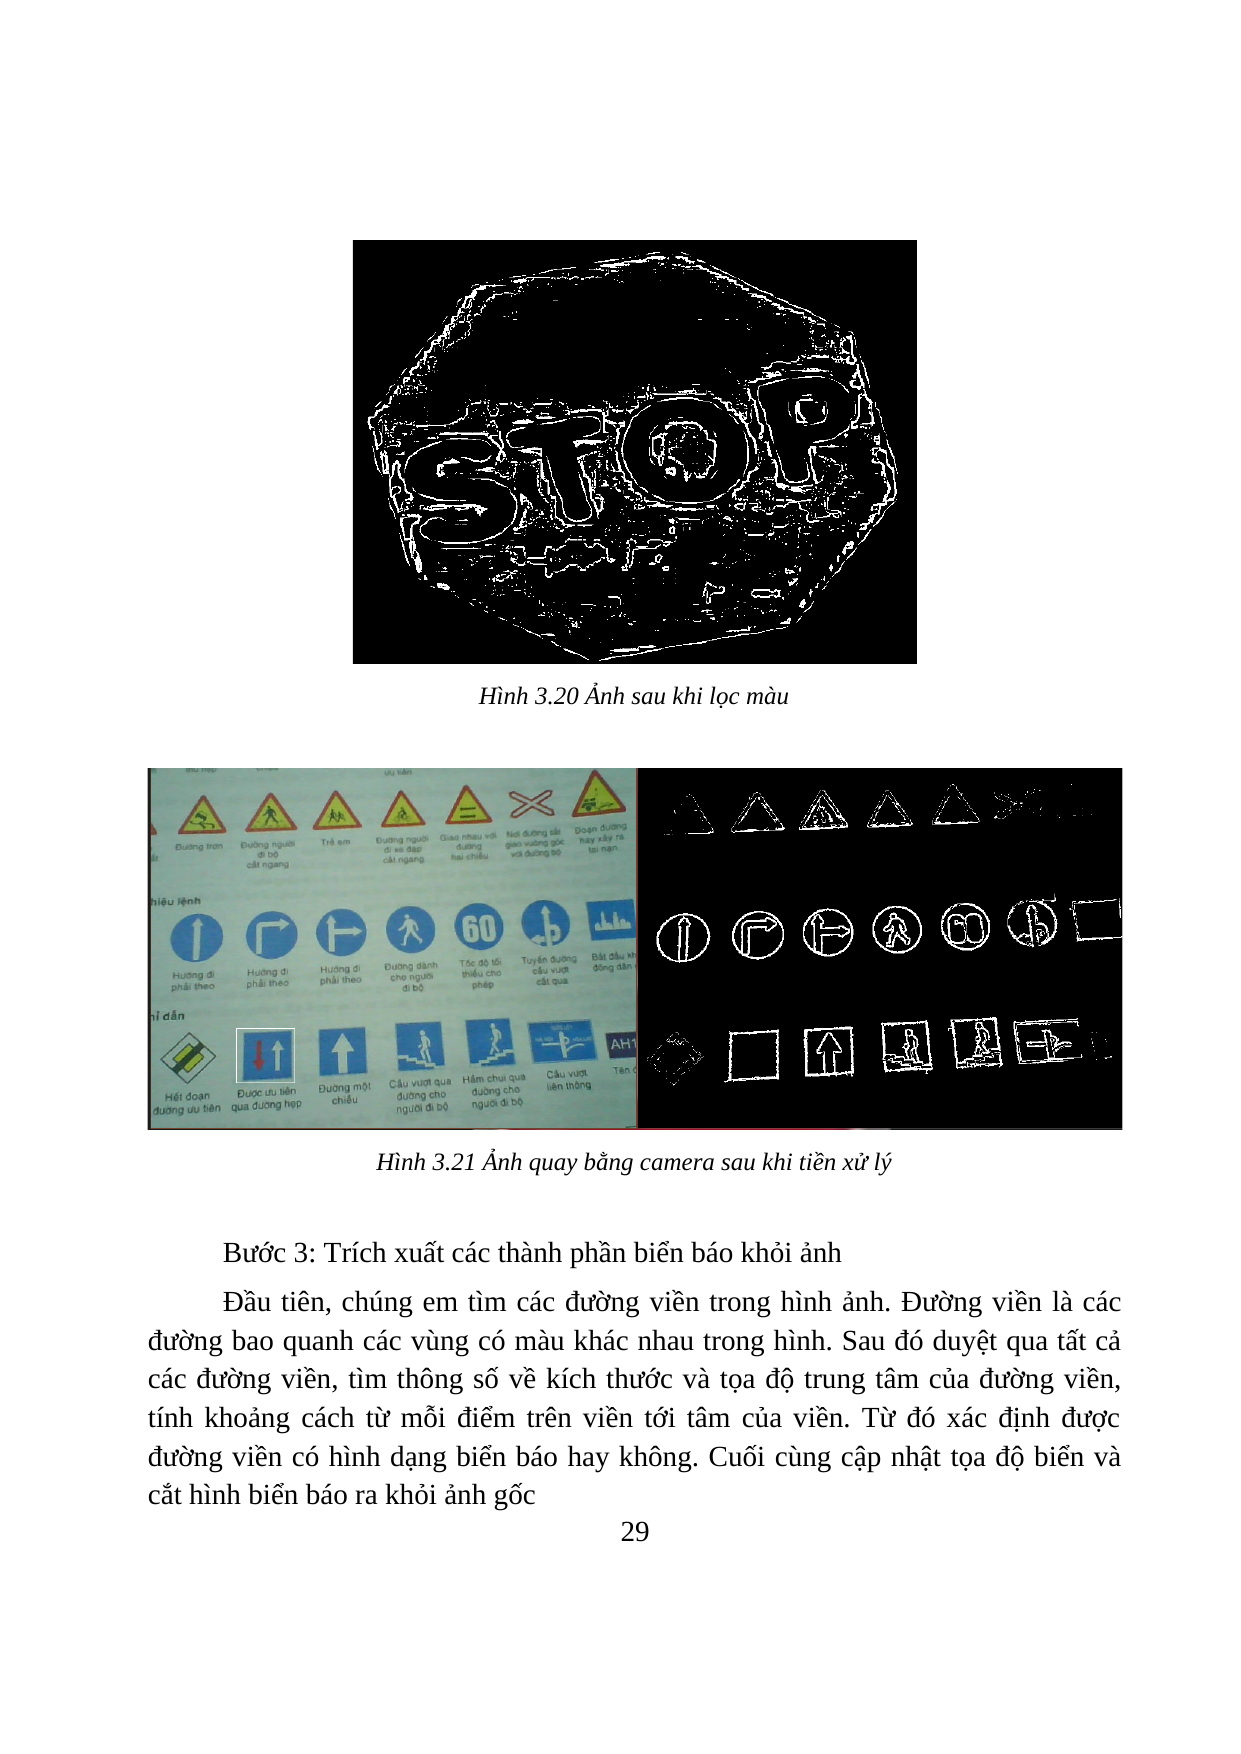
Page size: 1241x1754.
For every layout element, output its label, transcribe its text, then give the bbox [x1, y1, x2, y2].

text Đầu tiên, chúng em tìm các đường viền trong hình ảnh. Đường viền là các đường bao quanh các vùng có màu khác nhau trong hình. Sau đó duyệt qua tất cả các đường viền, tìm thông số về kích thước và tọa độ trung tâm của đường viền, tính khoảng cách từ mỗi điểm trên viền tới tâm của viền. Từ đó xác định được đường viền có hình dạng biển báo hay không. Cuối cùng cập nhật tọa độ biển và cắt hình biển báo ra khỏi ảnh gốc [148, 1284, 1122, 1511]
text Bước 3: Trích xuất các thành phần biển báo khỏi ảnh [148, 1236, 1122, 1269]
picture [147, 768, 1123, 1130]
picture [352, 240, 917, 664]
